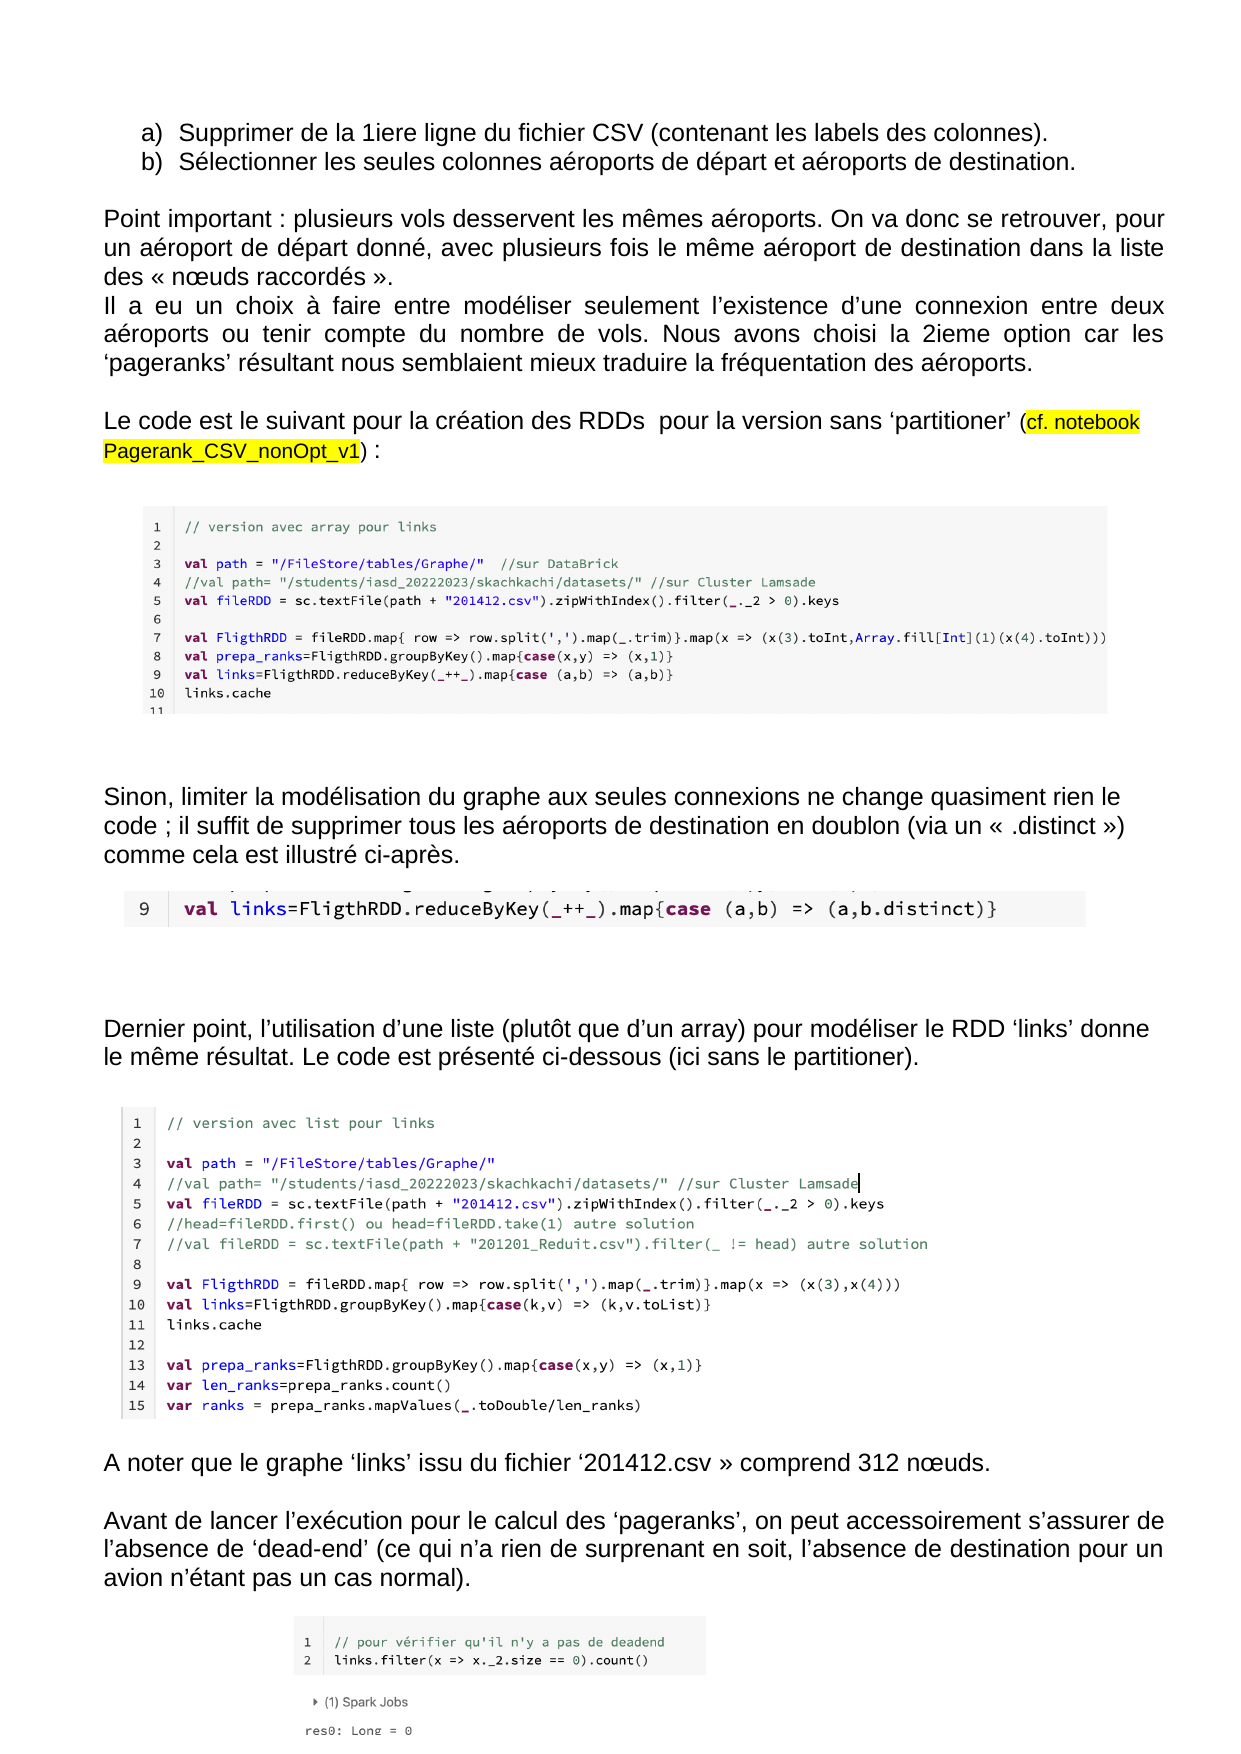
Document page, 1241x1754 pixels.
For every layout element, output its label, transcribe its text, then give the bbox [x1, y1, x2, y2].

text Dernier point, l’utilisation d’une liste (plutôt que d’un array) pour modéliser le RDD ‘links’ donne le même résultat. Le code est présenté ci-dessous (ici sans le partitioner). [103, 1014, 1166, 1071]
picture [288, 1613, 706, 1735]
list Sélectionner les seules colonnes aéroports de départ et aéroports de destination. [141, 147, 1166, 176]
picture [140, 506, 1108, 714]
picture [118, 891, 1086, 927]
picture [117, 1107, 931, 1419]
list Supprimer de la 1iere ligne du fichier CSV (contenant les labels des colonnes). [141, 118, 1166, 147]
text Sinon, limiter la modélisation du graphe aux seules connexions ne change quasiment rien le code ; il suffit de supprimer tous les aéroports de destination en doublon (via un « .distinct ») comme cela est illustré ci-après. [103, 782, 1166, 869]
text Le code est le suivant pour la création des RDDs pour la version sans ‘partitioner’ (cf. notebook Pagerank_CSV_nonOpt_v1) : [103, 406, 1166, 464]
text A noter que le graphe ‘links’ issu du fichier ‘201412.csv » comprend 312 nœuds. [103, 1448, 1166, 1477]
text Avant de lancer l’exécution pour le calcul des ‘pageranks’, on peut accessoirement s’assurer de l’absence de ‘dead-end’ (ce qui n’a rien de surprenant en soit, l’absence de destination pour un avion n’étant pas un cas normal). [103, 1506, 1166, 1592]
text Il a eu un choix à faire entre modéliser seulement l’existence d’une connexion entre deux aéroports ou tenir compte du nombre de vols. Nous avons choisi la 2ieme option car les ‘pageranks’ résultant nous semblaient mieux traduire la fréquentation des aéroports. [103, 291, 1166, 377]
text Point important : plusieurs vols desservent les mêmes aéroports. On va donc se retrouver, pour un aéroport de départ donné, avec plusieurs fois le même aéroport de destination dans la liste des « nœuds raccordés ». [103, 204, 1166, 291]
